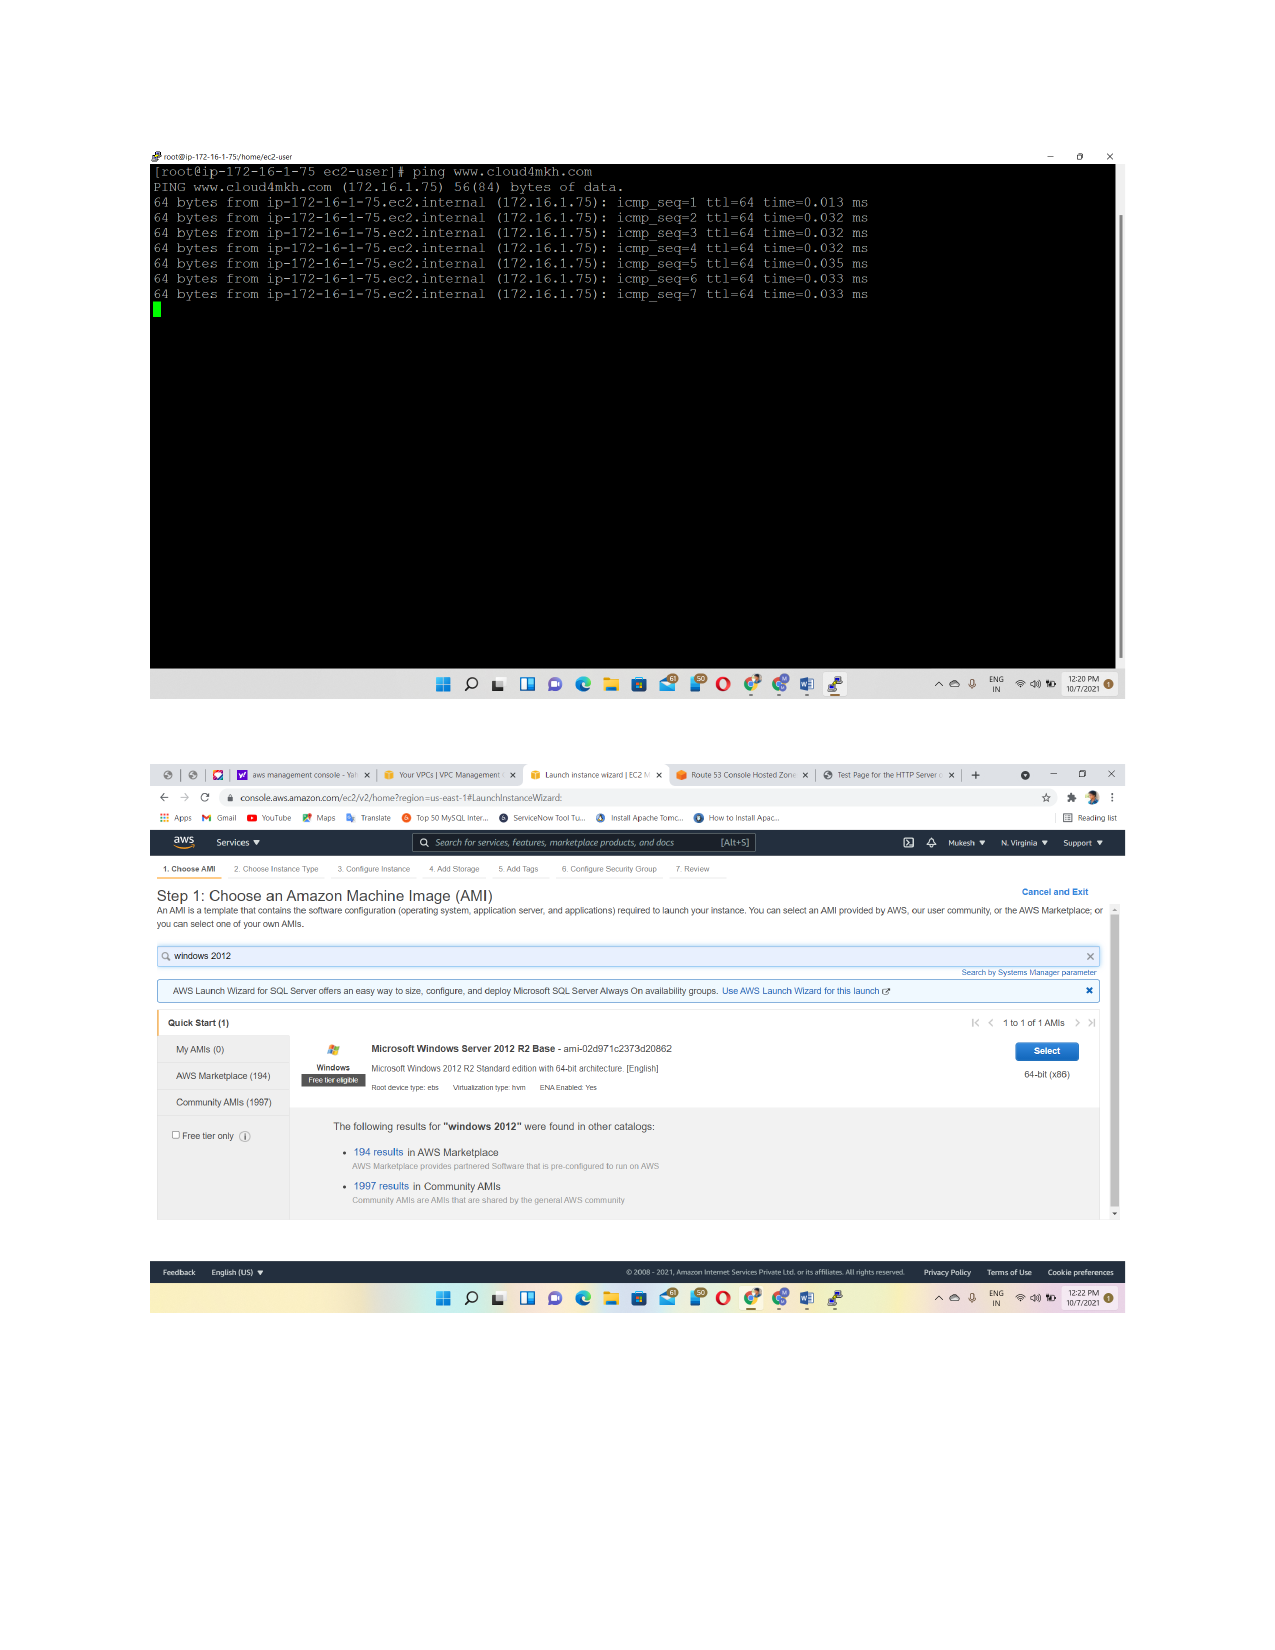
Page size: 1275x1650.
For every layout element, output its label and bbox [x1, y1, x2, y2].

picture [150, 150, 1125, 699]
picture [150, 764, 1125, 1313]
